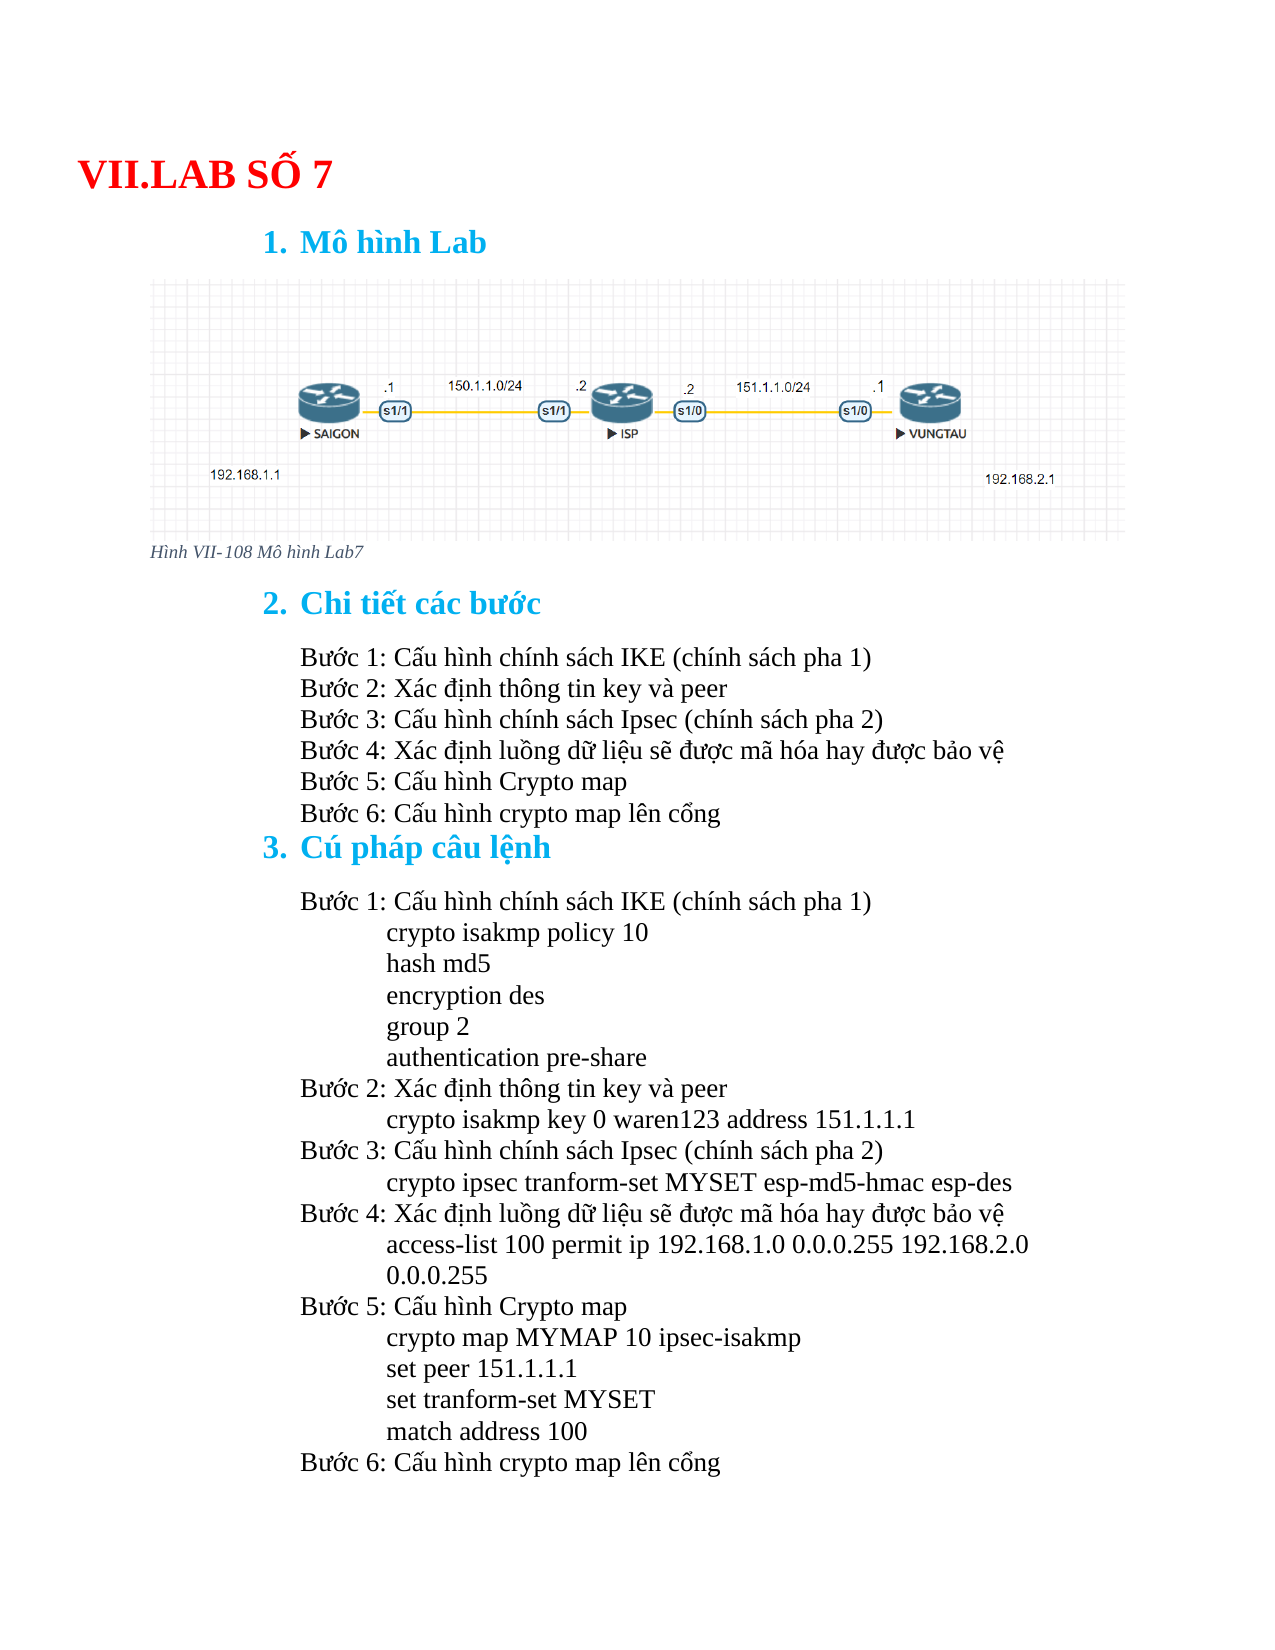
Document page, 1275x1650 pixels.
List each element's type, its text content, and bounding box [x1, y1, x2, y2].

text crypto ipsec tranform-set MYSET esp-md5-hmac esp-des [386, 1166, 1125, 1197]
text match address 100 [386, 1415, 1125, 1446]
text Bước 6: Cấu hình crypto map lên cổng [225, 1446, 1125, 1477]
text crypto isakmp key 0 waren123 address 151.1.1.1 [386, 1103, 1125, 1134]
text Bước 3: Cấu hình chính sách Ipsec (chính sách pha 2) [225, 703, 1125, 734]
text Bước 4: Xác định luồng dữ liệu sẽ được mã hóa hay được bảo vệ [225, 734, 1125, 766]
text Bước 1: Cấu hình chính sách IKE (chính sách pha 1) [225, 641, 1125, 672]
text Bước 4: Xác định luồng dữ liệu sẽ được mã hóa hay được bảo vệ [225, 1197, 1125, 1228]
picture [150, 279, 1125, 541]
text Bước 2: Xác định thông tin key và peer [225, 1072, 1125, 1103]
text Bước 5: Cấu hình Crypto map [225, 1290, 1125, 1321]
text Bước 1: Cấu hình chính sách IKE (chính sách pha 1) [225, 885, 1125, 916]
text group 2 [386, 1010, 1125, 1041]
text encryption des [386, 979, 1125, 1010]
text Bước 5: Cấu hình Crypto map [225, 766, 1125, 797]
text Bước 6: Cấu hình crypto map lên cổng [225, 797, 1125, 828]
list Chi tiết các bước [262, 583, 1125, 622]
text authentication pre-share [386, 1041, 1125, 1072]
subtitle LAB SỐ 7 [150, 150, 1125, 198]
list Cú pháp câu lệnh [262, 828, 1125, 866]
text crypto isakmp policy 10 [386, 916, 1125, 948]
text set peer 151.1.1.1 [386, 1352, 1125, 1384]
text Bước 2: Xác định thông tin key và peer [225, 672, 1125, 703]
text hash md5 [386, 948, 1125, 979]
list Mô hình Lab [262, 222, 1125, 260]
text Bước 3: Cấu hình chính sách Ipsec (chính sách pha 2) [225, 1134, 1125, 1166]
text set tranform-set MYSET [386, 1384, 1125, 1415]
text crypto map MYMAP 10 ipsec-isakmp [386, 1321, 1125, 1352]
text access-list 100 permit ip 192.168.1.0 0.0.0.255 192.168.2.0 0.0.0.255 [386, 1228, 1125, 1290]
